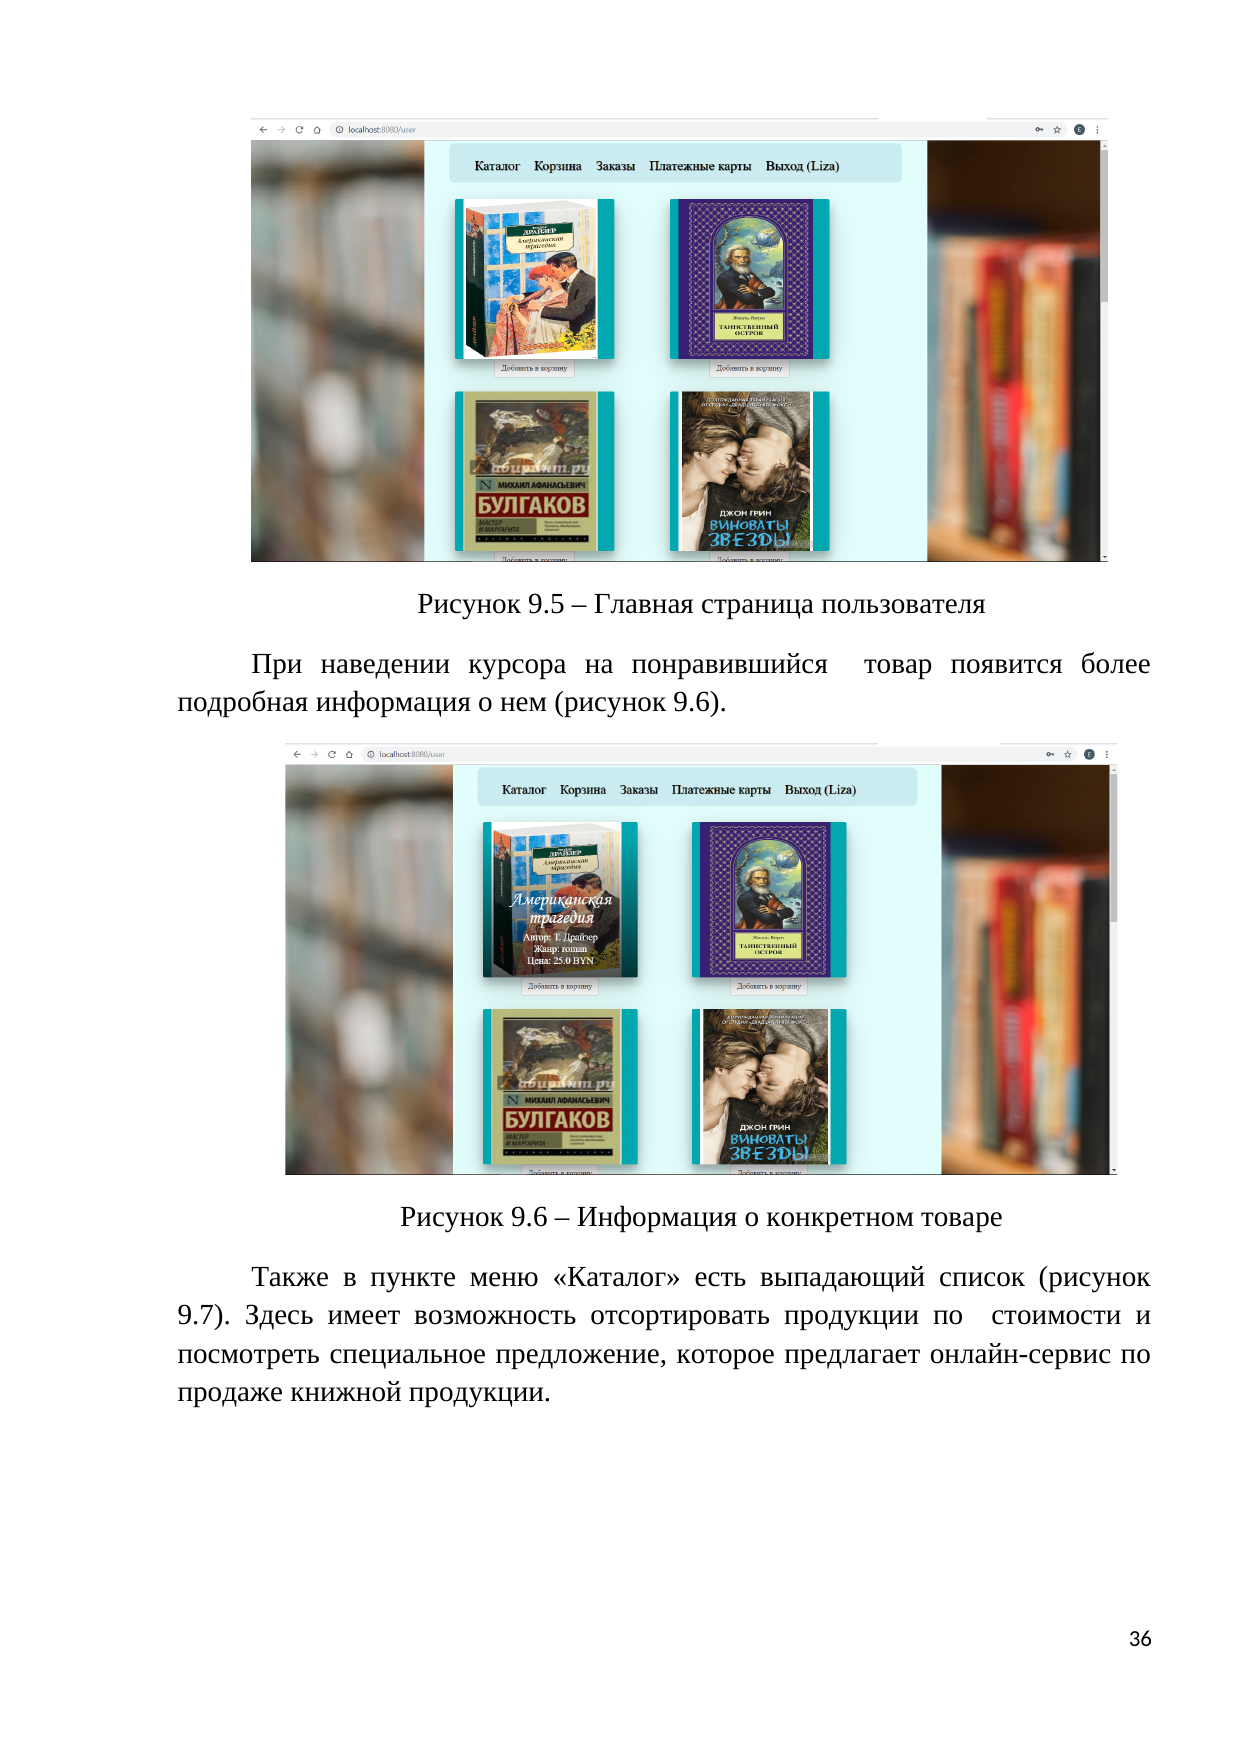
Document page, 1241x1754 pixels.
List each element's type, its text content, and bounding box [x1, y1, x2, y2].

text При наведении курсора на понравившийся товар появится более подробная информация о нем (рисунок 9.6). [177, 646, 1152, 718]
picture [251, 118, 1108, 562]
picture [285, 743, 1118, 1175]
text Рисунок 9.5 – Главная страница пользователя [177, 587, 1152, 620]
text Также в пункте меню «Каталог» есть выпадающий список (рисунок 9.7). Здесь имеет возможность отсортировать продукции по стоимости и посмотреть специальное предложение, которое предлагает онлайн-сервис по продаже книжной продукции. [177, 1259, 1152, 1408]
text Рисунок 9.6 – Информация о конкретном товаре [177, 1199, 1152, 1233]
